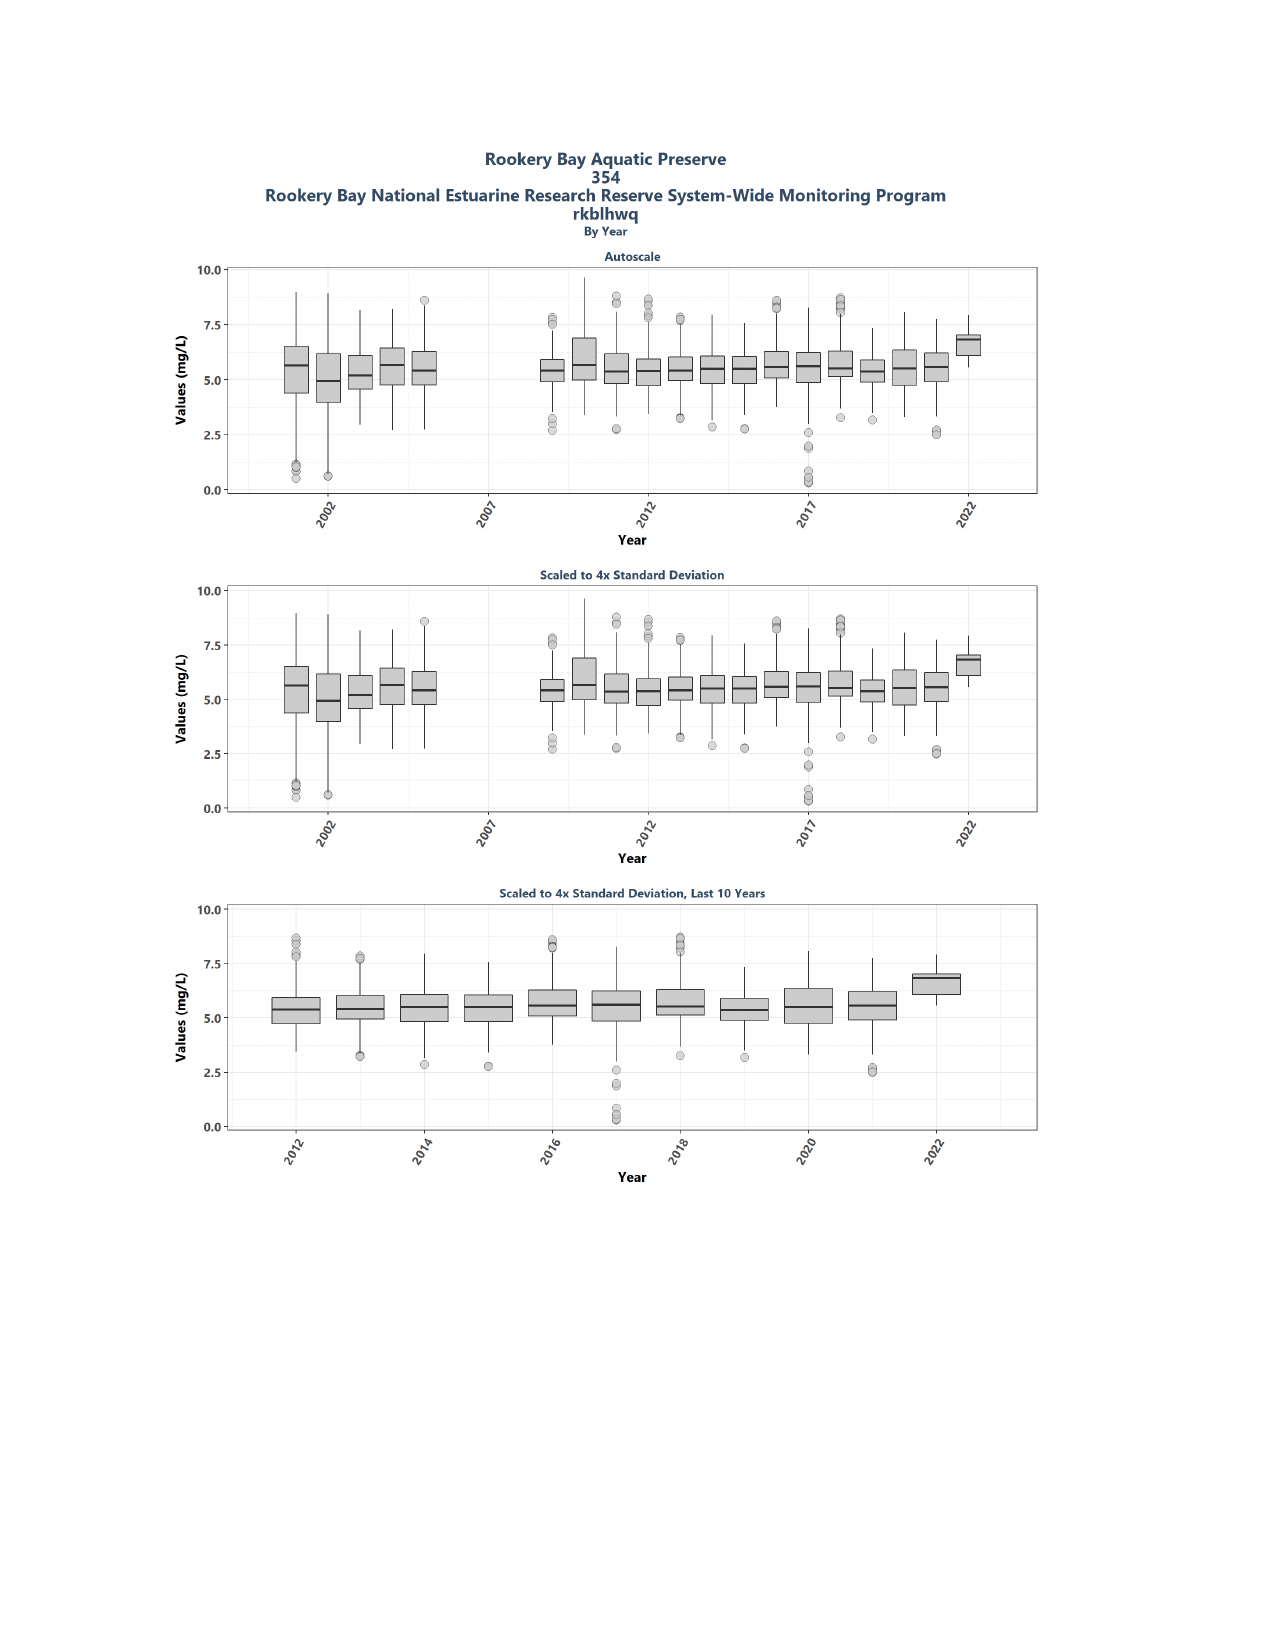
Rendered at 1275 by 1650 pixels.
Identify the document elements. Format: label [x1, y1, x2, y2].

picture [168, 150, 1044, 1200]
